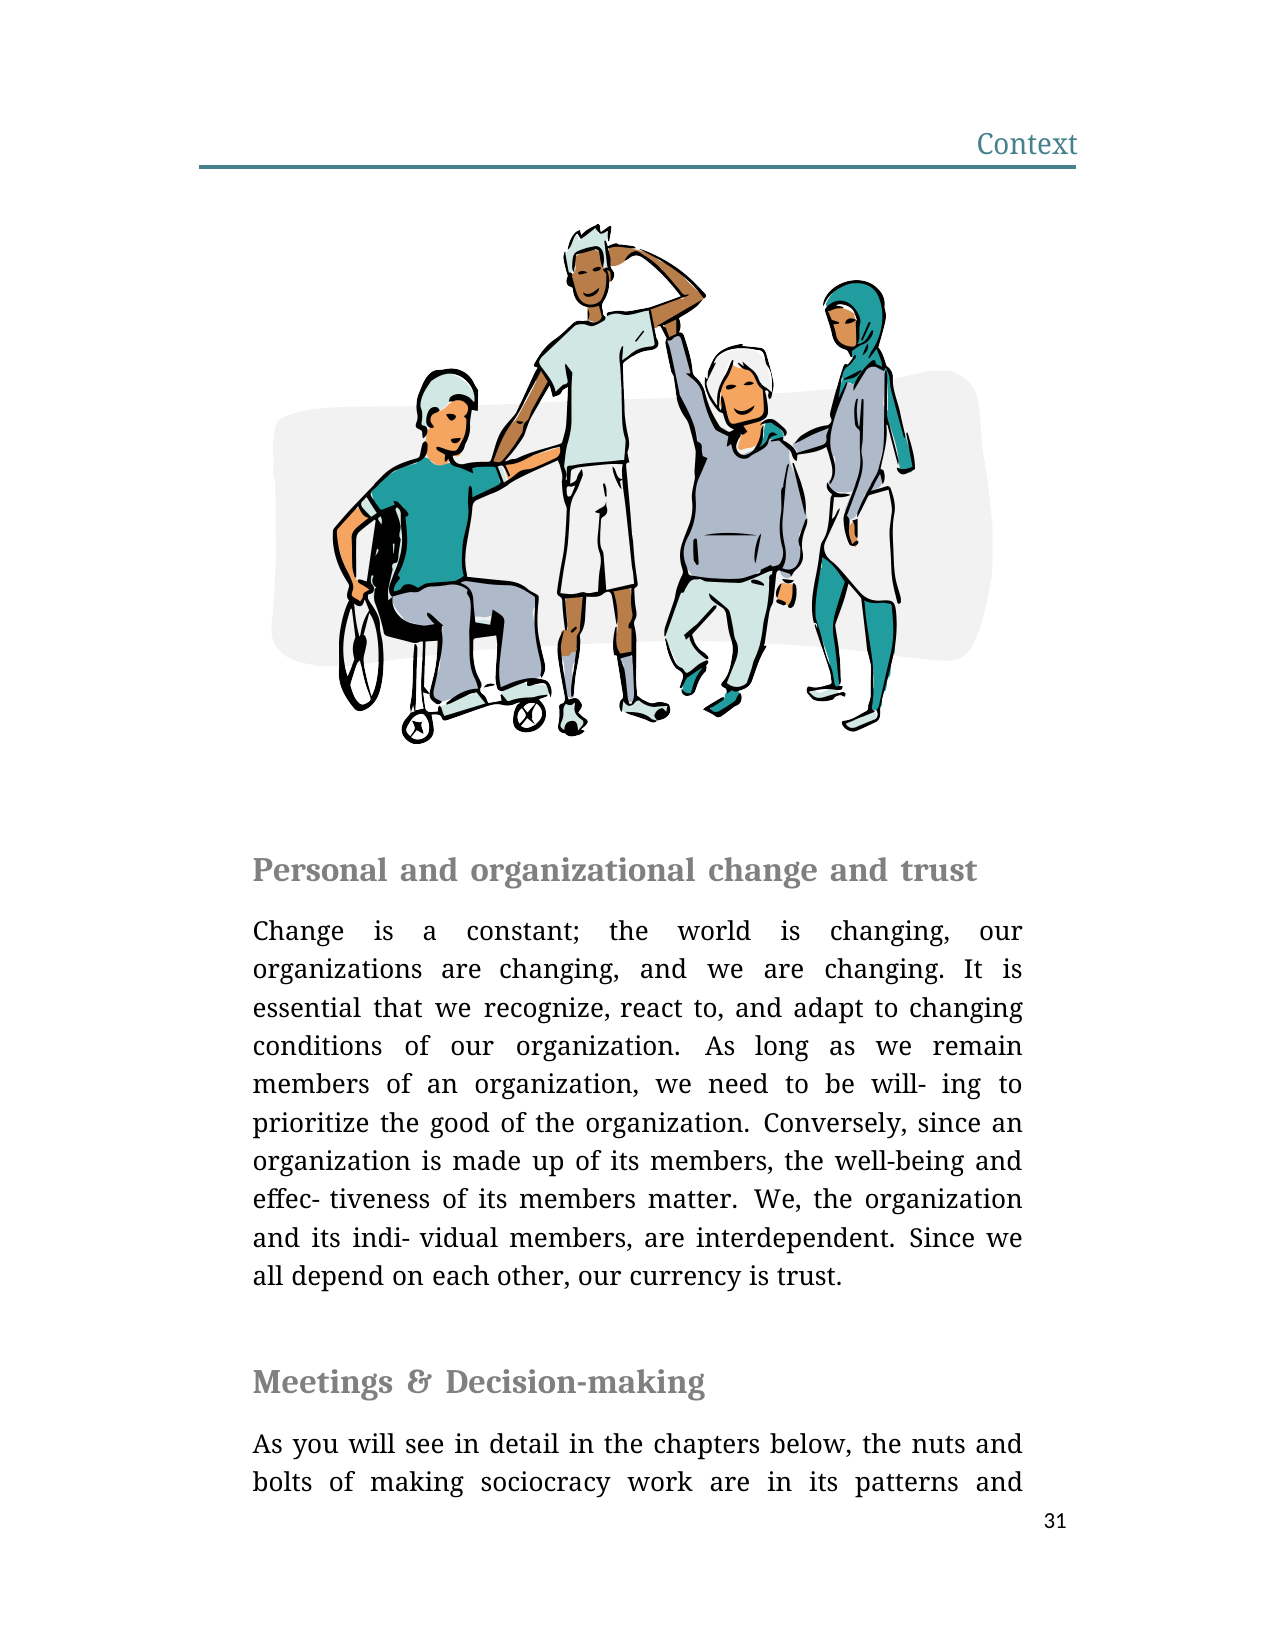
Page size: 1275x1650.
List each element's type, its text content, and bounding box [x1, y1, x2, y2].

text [252, 1425, 1023, 1499]
picture [271, 224, 993, 744]
subtitle Personal and organizational change and trust [252, 850, 1096, 889]
subtitle Meetings & Decision-making [252, 1363, 1096, 1402]
text Change is a constant; the world is changing, our organizations are changing, and we are changing. It is essential that we recognize, react to, and adapt to changing conditions of our organization. As long as we remain members of an organization, we need to be will- ing to prioritize the good of the organization. Conversely, since an organization is made up of its members, the well-being and effec- tiveness of its members matter. We, the organization and its indi- vidual members, are interdependent. Since we all depend on each other, our currency is trust. [252, 912, 1023, 1293]
